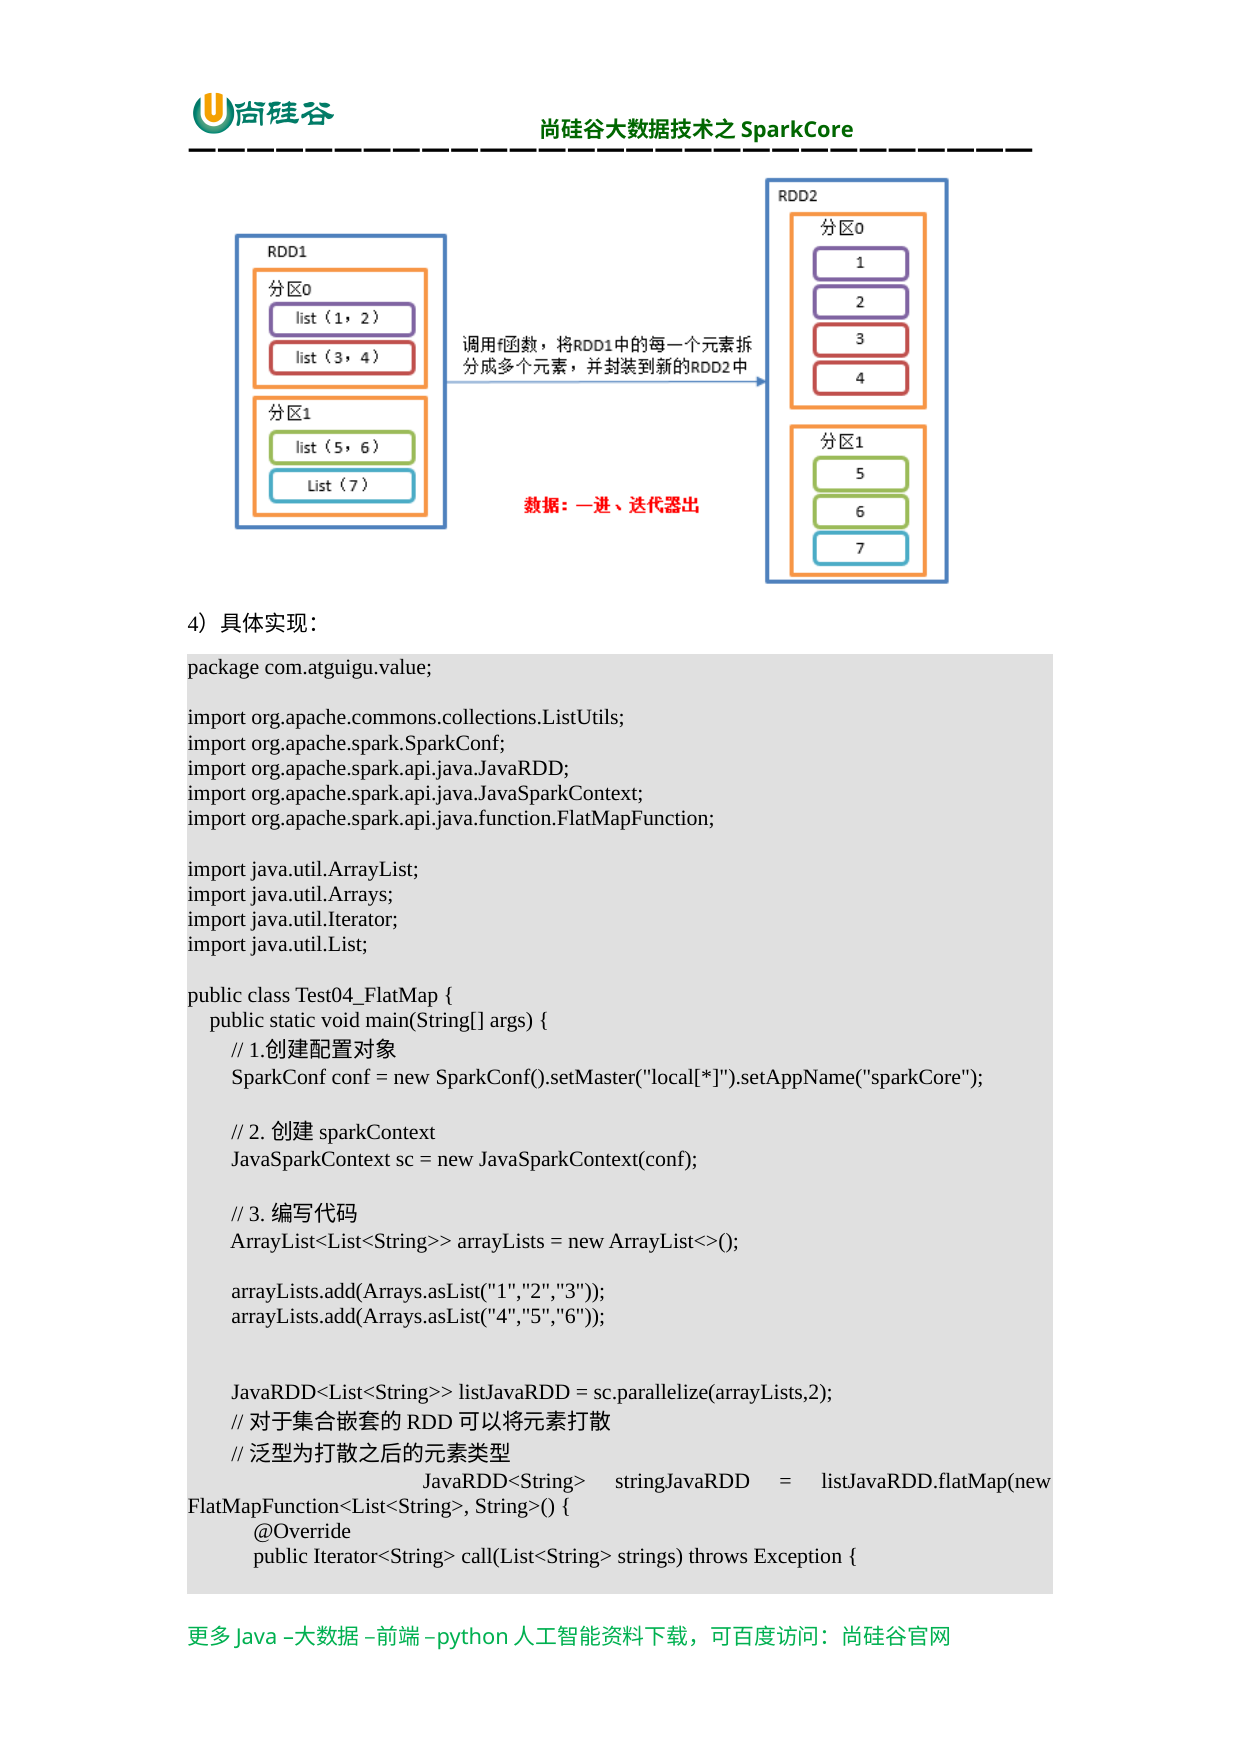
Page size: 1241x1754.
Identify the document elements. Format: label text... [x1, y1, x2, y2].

text import java.util.List; [187, 931, 1053, 956]
text JavaRDD<List<String>> listJavaRDD = sc.parallelize(arrayLists,2); [187, 1379, 1053, 1404]
text // 对于集合嵌套的RDD 可以将元素打散 [187, 1404, 1053, 1436]
text ArrayList<List<String>> arrayLists = new ArrayList<>(); [187, 1228, 1053, 1253]
text public class Test04_FlatMap { [187, 982, 1053, 1007]
text // 3. 编写代码 [187, 1196, 1053, 1228]
text SparkConf conf = new SparkConf().setMaster("local[*]").setAppName("sparkCore"); [187, 1064, 1053, 1089]
text import org.apache.spark.api.java.JavaRDD; [187, 755, 1053, 780]
text arrayLists.add(Arrays.asList("4","5","6")); [187, 1303, 1053, 1329]
text import org.apache.commons.collections.ListUtils; [187, 704, 1053, 729]
text import java.util.Iterator; [187, 906, 1053, 931]
text JavaRDD<String> stringJavaRDD = listJavaRDD.flatMap(new FlatMapFunction<List<String>, String>() { [187, 1468, 1053, 1518]
text // 泛型为打散之后的元素类型 [187, 1436, 1053, 1468]
text // 1.创建配置对象 [187, 1032, 1053, 1064]
text public static void main(String[] args) { [187, 1007, 1053, 1032]
text import java.util.Arrays; [187, 881, 1053, 906]
text 4）具体实现： [187, 606, 1053, 638]
text JavaSparkContext sc = new JavaSparkContext(conf); [187, 1146, 1053, 1171]
text import org.apache.spark.api.java.function.FlatMapFunction; [187, 805, 1053, 830]
text arrayLists.add(Arrays.asList("1","2","3")); [187, 1278, 1053, 1303]
text import org.apache.spark.api.java.JavaSparkContext; [187, 780, 1053, 805]
text import org.apache.spark.SparkConf; [187, 729, 1053, 755]
text public Iterator<String> call(List<String> strings) throws Exception { [187, 1543, 1053, 1568]
text @Override [187, 1518, 1053, 1543]
text // 2. 创建sparkContext [187, 1114, 1053, 1146]
text import java.util.ArrayList; [187, 856, 1053, 881]
text package com.atguigu.value; [187, 654, 1053, 679]
